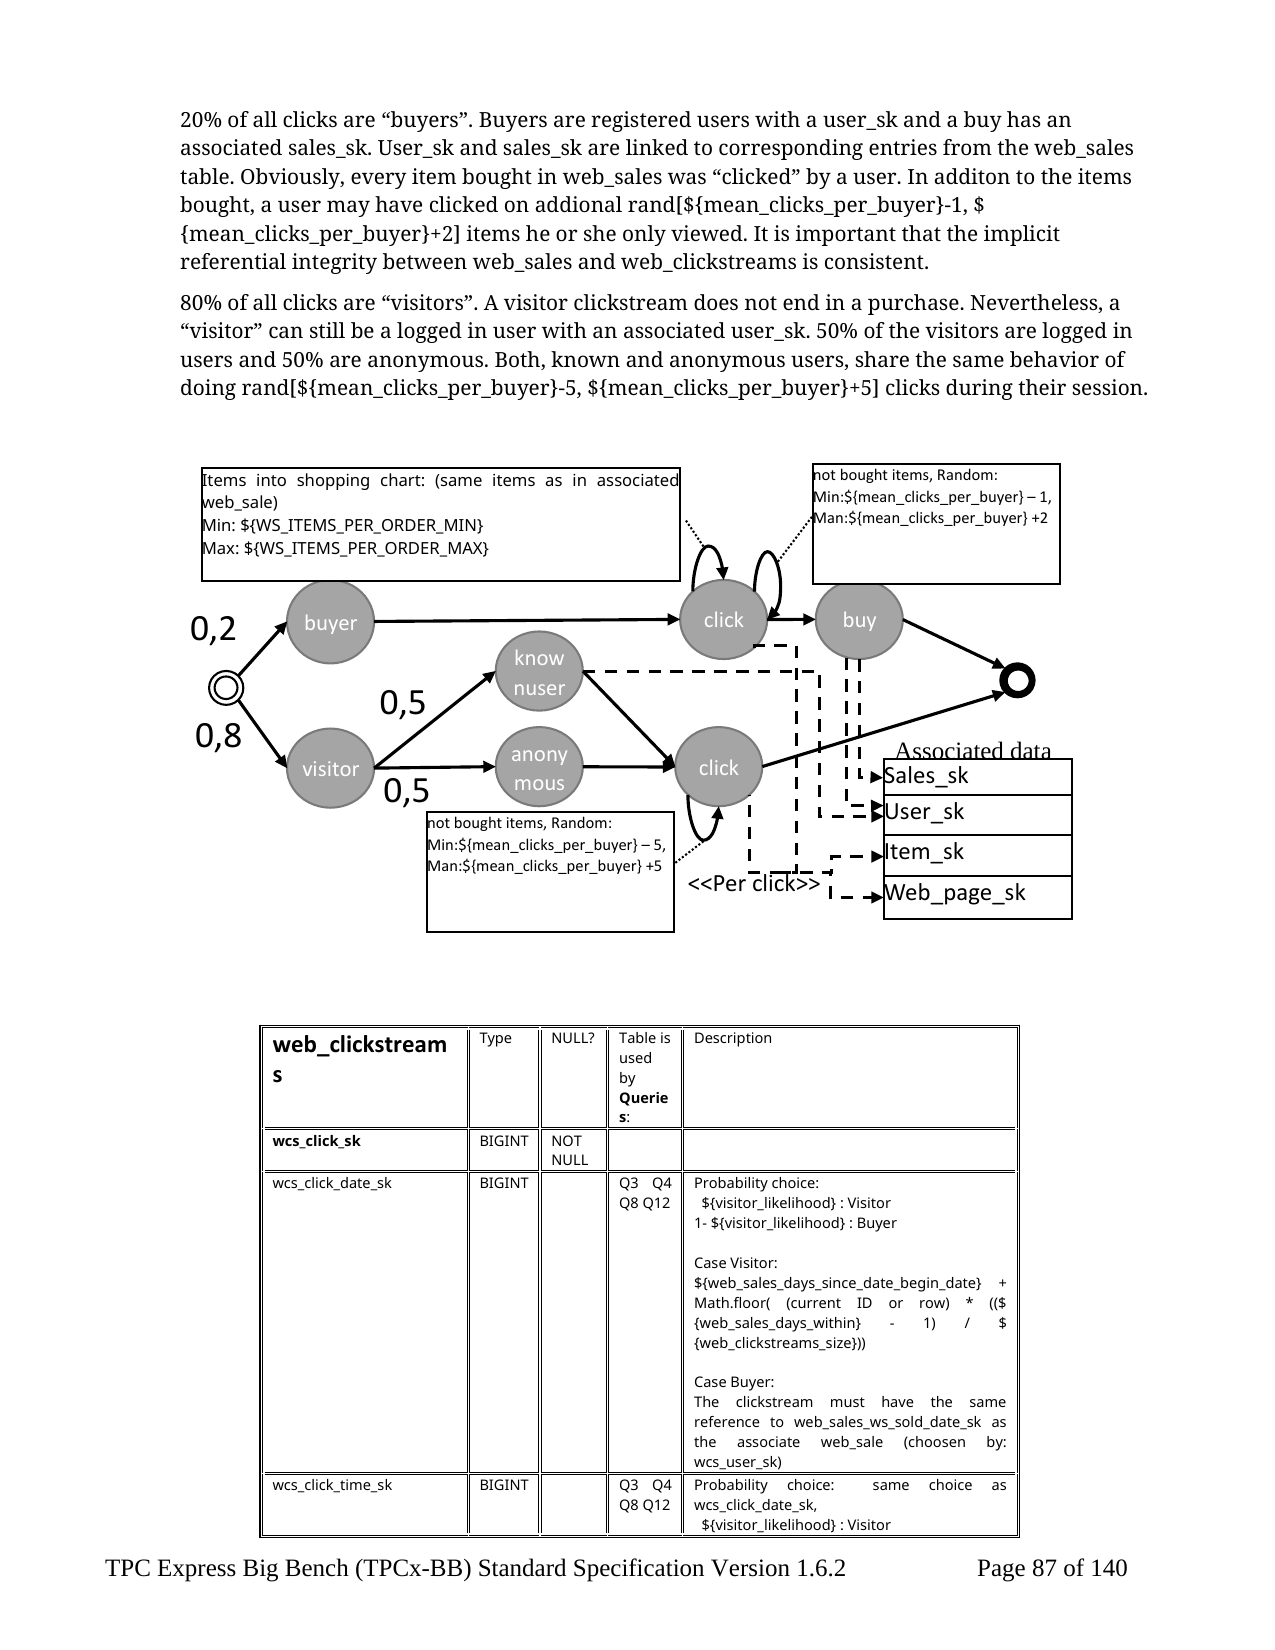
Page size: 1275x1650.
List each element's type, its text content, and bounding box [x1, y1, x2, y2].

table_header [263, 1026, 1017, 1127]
text 80% of all clicks are “visitors”. A visitor clickstream does not end in a purchase. Nevertheless, a “visitor” can still be a logged in user with an associated user_sk. 50% of the visitors are logged in users and 50% are anonymous. Both, known and anonymous users, share the same behavior of doing rand[${mean_clicks_per_buyer}-5, ${mean_clicks_per_buyer}+5] clicks during their session. [180, 288, 1170, 402]
text 20% of all clicks are “buyers”. Buyers are registered users with a user_sk and a buy has an associated sales_sk. User_sk and sales_sk are linked to corresponding entries from the web_sales table. Obviously, every item bought in web_sales was “clicked” by a user. In additon to the items bought, a user may have clicked on addional rand[${mean_clicks_per_buyer}-1, ${mean_clicks_per_buyer}+2] items he or she only viewed. It is important that the implicit referential integrity between web_sales and web_clickstreams is consistent. [180, 105, 1170, 276]
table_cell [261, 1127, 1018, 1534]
